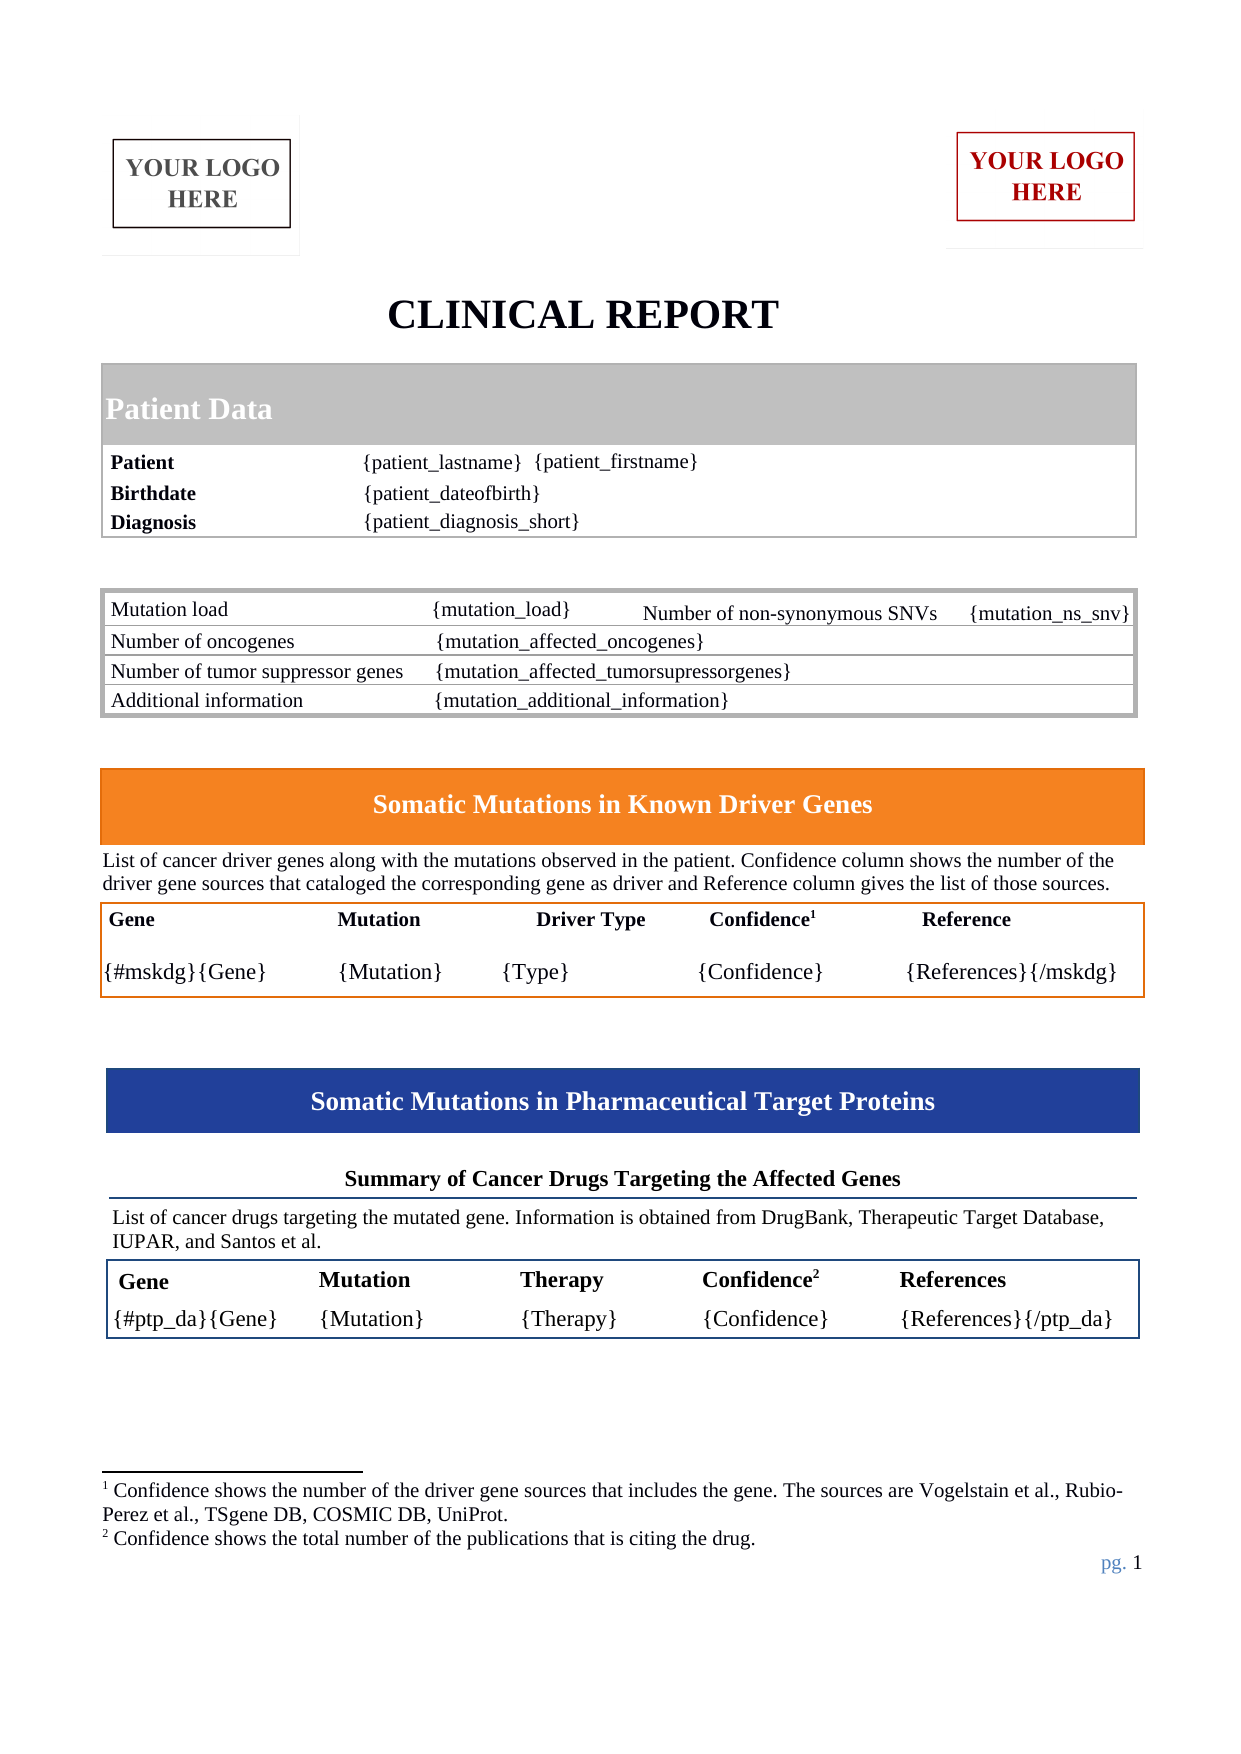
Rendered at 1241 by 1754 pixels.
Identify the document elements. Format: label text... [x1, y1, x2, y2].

table_cell {Mutation} [336, 958, 499, 996]
table_cell Gene [108, 1261, 313, 1299]
table_header Patient Data [103, 365, 1135, 445]
table_cell {Therapy} [515, 1299, 697, 1337]
table_cell {Type} [499, 958, 672, 996]
table_cell List of cancer driver genes along with the mutations observed in the patient. Confidence column shows the number of the driver gene sources that cataloged the corresponding gene as driver and Reference column gives the list of those sources. [101, 845, 1143, 902]
table_cell {Confidence} [697, 1299, 894, 1337]
table_cell Reference [903, 904, 1143, 958]
table_cell {Mutation} [314, 1299, 514, 1337]
table_cell Summary of Cancer Drugs Targeting the Affected Genes [107, 1133, 1139, 1197]
table_cell Confidence [697, 1261, 894, 1299]
picture [102, 115, 300, 256]
text CLINICAL REPORT [356, 289, 1142, 337]
table_header Mutation load {mutation_load} Number of non-synonymous SNVs {mutation_ns_snv} [105, 593, 1133, 624]
table_cell Number of tumor suppressor genes {mutation_affected_tumorsupressorgenes} [105, 656, 1133, 683]
table_cell {#mskdg}{Gene} [102, 958, 336, 996]
table_header Somatic Mutations in Known Driver Genes [102, 770, 1143, 845]
table_cell {References}{/mskdg} [903, 958, 1143, 996]
picture [946, 109, 1144, 249]
table_cell Gene [102, 904, 336, 958]
table_cell Mutation [314, 1261, 514, 1299]
table_header Somatic Mutations in Pharmaceutical Target Proteins [108, 1070, 1138, 1133]
table_cell Therapy [515, 1261, 697, 1299]
table_cell Confidence [672, 904, 903, 958]
table_cell Mutation [336, 904, 499, 958]
table_cell Additional information {mutation_additional_information} [105, 685, 1133, 713]
table_cell {#ptp_da}{Gene} [108, 1299, 313, 1337]
table_cell {References}{/ptp_da} [894, 1299, 1138, 1337]
table_cell {Confidence} [672, 958, 903, 996]
table_cell References [894, 1261, 1138, 1299]
table_cell Number of oncogenes {mutation_affected_oncogenes} [105, 626, 1133, 654]
table_cell Patient {patient_lastname} {patient_firstname} Birthdate {patient_dateofbirth} Diagnosis {patient_diagnosis_short} [103, 445, 1135, 536]
table_cell List of cancer drugs targeting the mutated gene. Information is obtained from DrugBank, Therapeutic Target Database, IUPAR, and Santos et al. [107, 1197, 1139, 1259]
table_cell Driver Type [499, 904, 672, 958]
